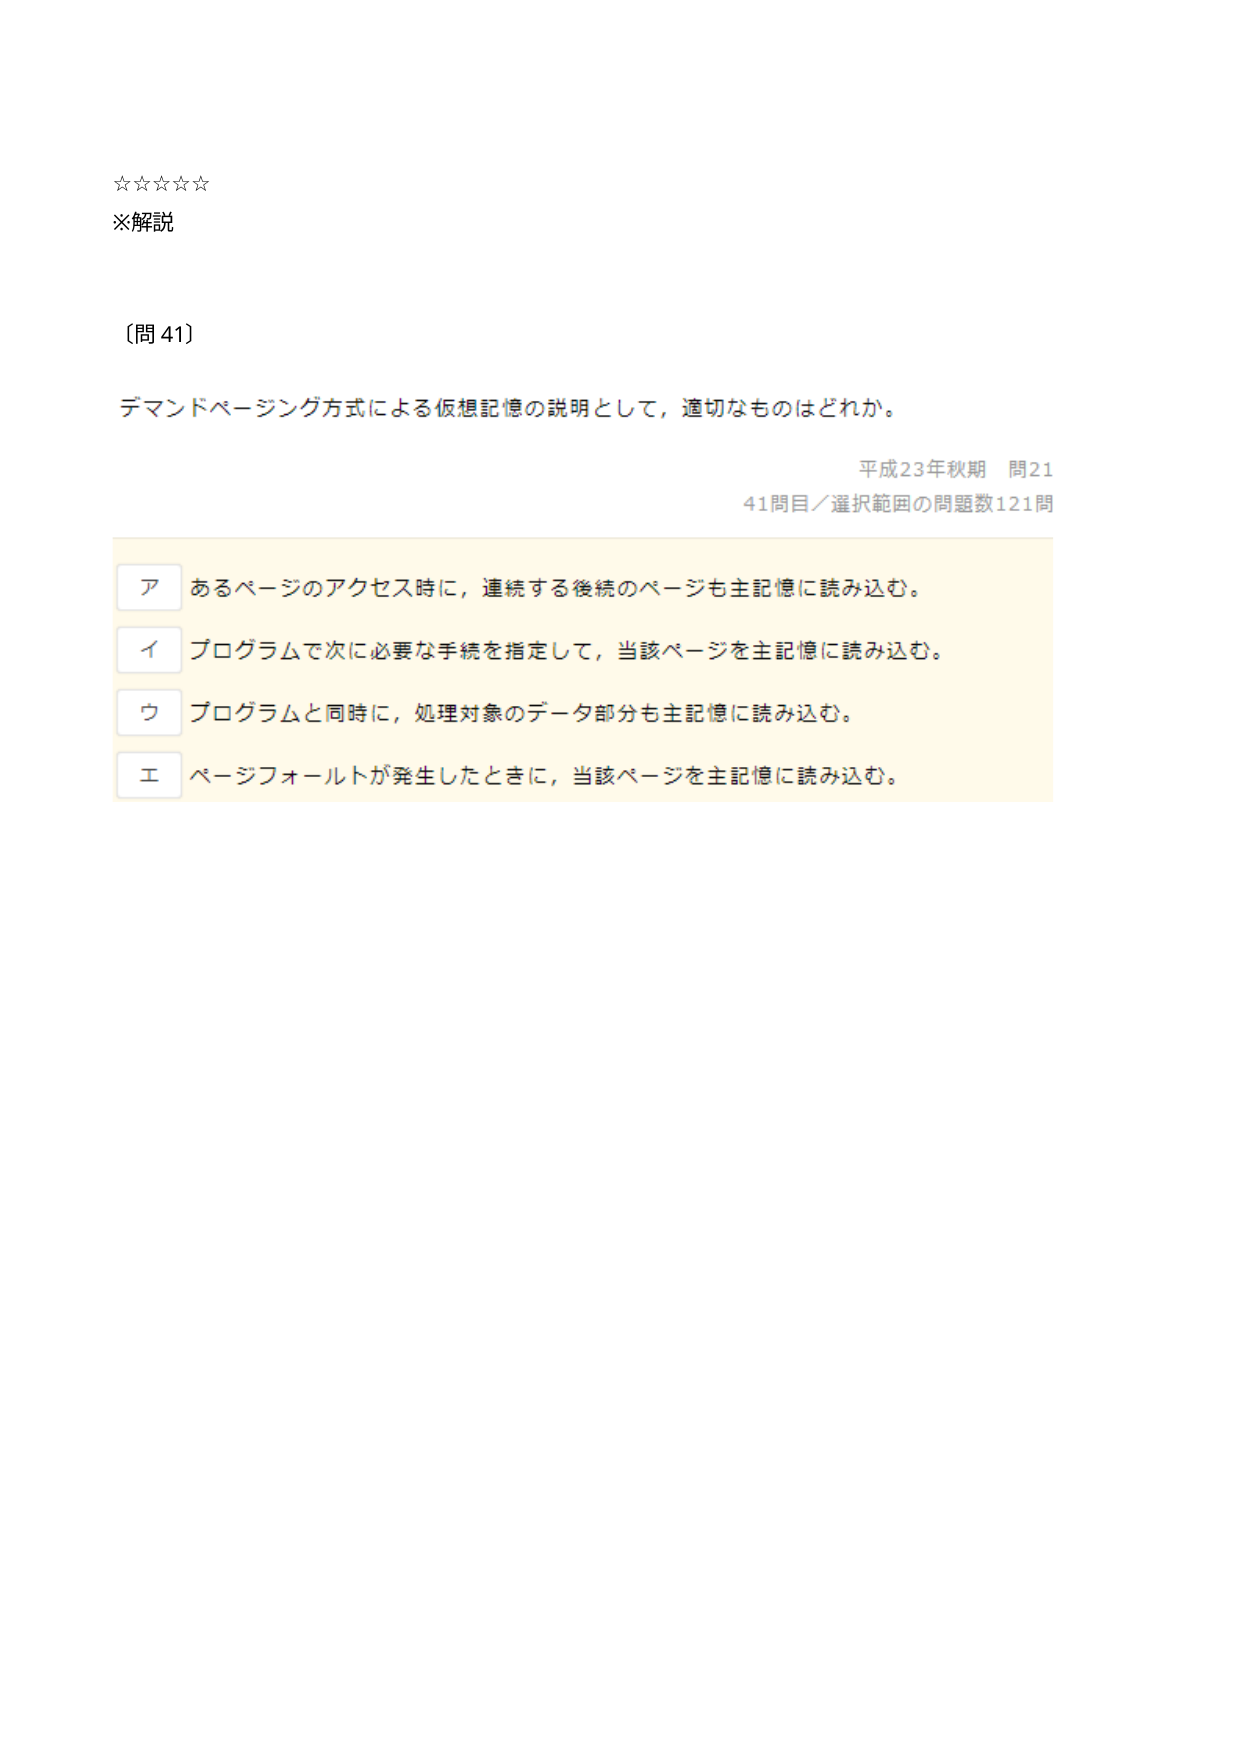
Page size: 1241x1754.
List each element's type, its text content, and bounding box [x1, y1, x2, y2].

text 〔問41〕 [112, 314, 1128, 352]
text ※解説 [112, 202, 1128, 239]
picture [112, 389, 1054, 802]
text ☆☆☆☆☆ [112, 164, 1128, 202]
